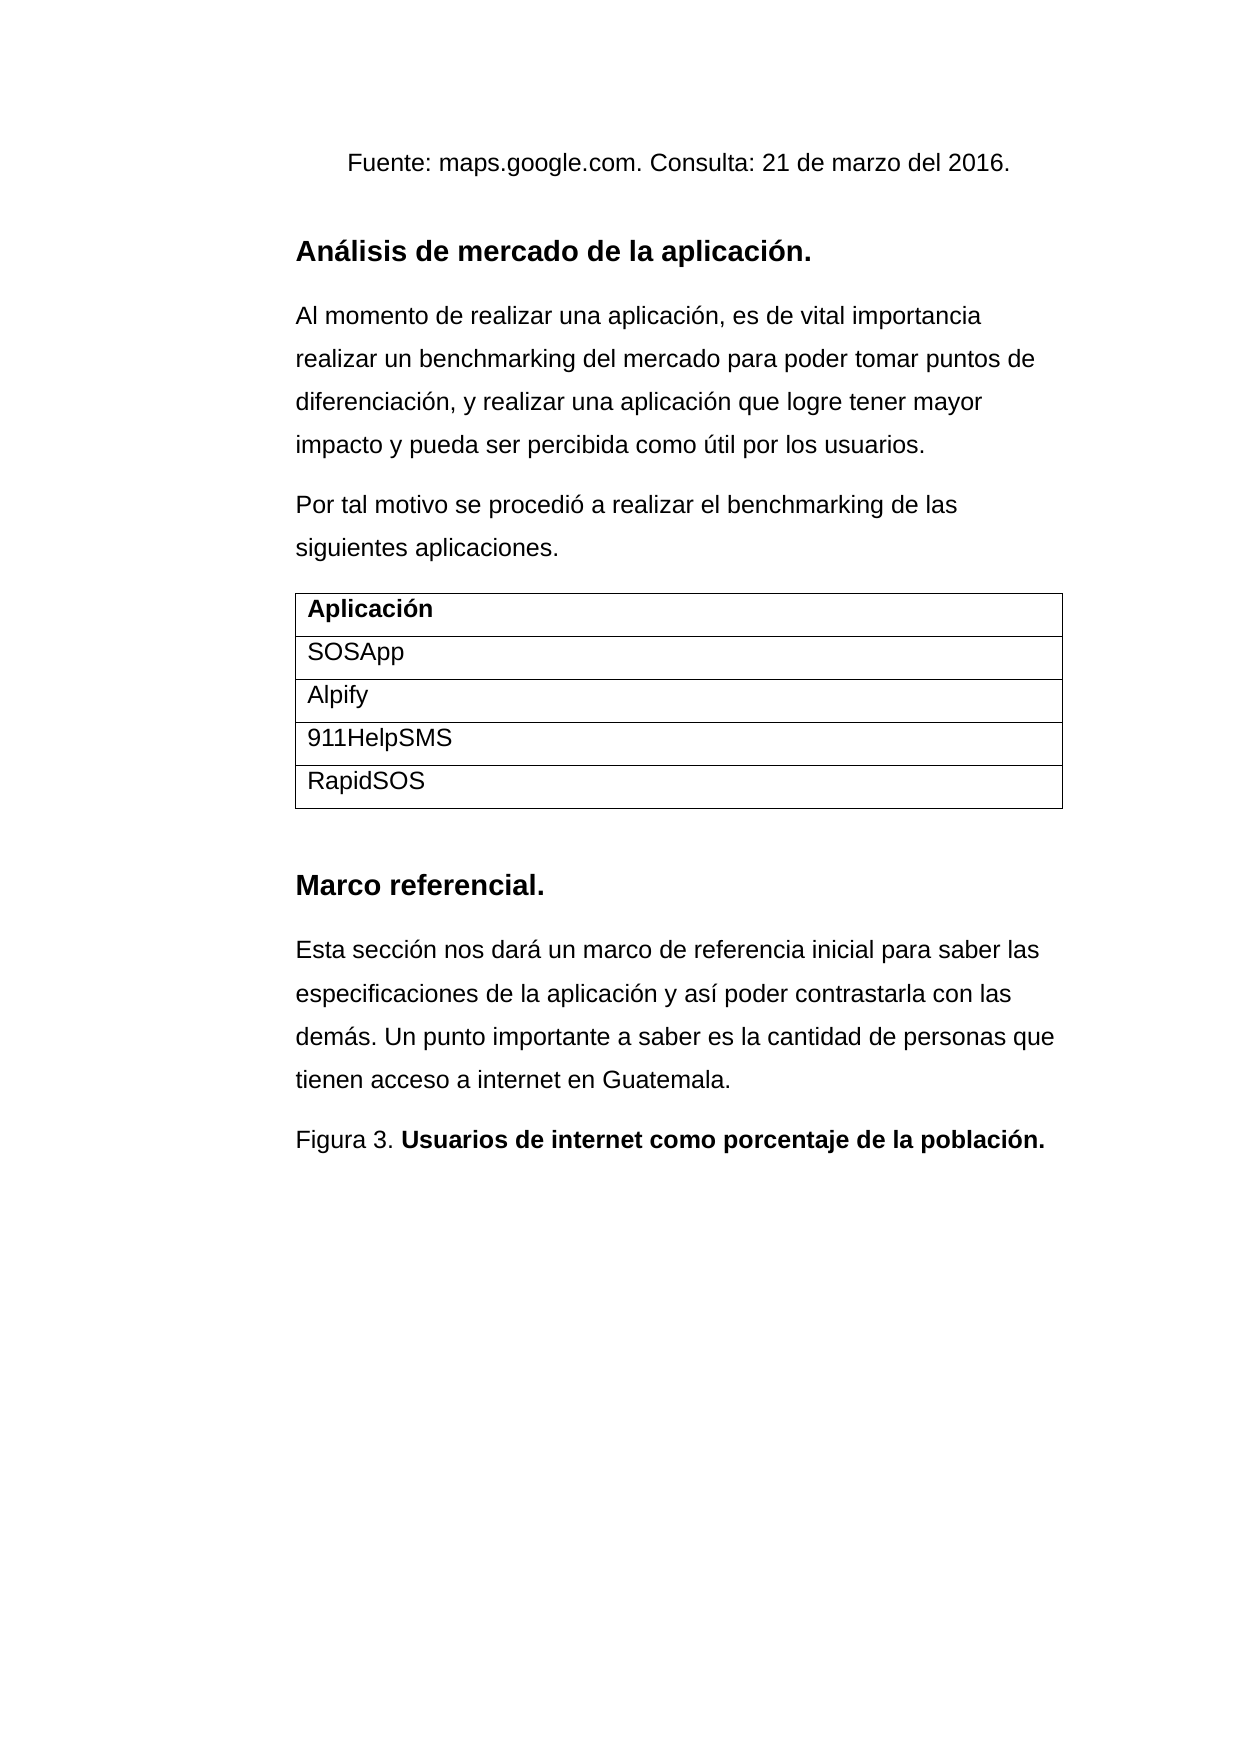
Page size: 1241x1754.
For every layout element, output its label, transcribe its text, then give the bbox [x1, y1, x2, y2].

text Marco referencial. [295, 868, 1063, 902]
text Al momento de realizar una aplicación, es de vital importancia realizar un benchmarking del mercado para poder tomar puntos de diferenciación, y realizar una aplicación que logre tener mayor impacto y pueda ser percibida como útil por los usuarios. [295, 301, 1063, 459]
text Esta sección nos dará un marco de referencia inicial para saber las especificaciones de la aplicación y así poder contrastarla con las demás. Un punto importante a saber es la cantidad de personas que tienen acceso a internet en Guatemala. [295, 935, 1063, 1093]
table_cell RapidSOS [296, 766, 1062, 808]
text Figura 3. Usuarios de internet como porcentaje de la población. [295, 1124, 1063, 1153]
table_cell 911HelpSMS [296, 723, 1062, 765]
table_header Aplicación [296, 594, 1062, 636]
text Por tal motivo se procedió a realizar el benchmarking de las siguientes aplicaciones. [295, 490, 1063, 562]
table_cell SOSApp [296, 637, 1062, 679]
table_cell Alpify [296, 680, 1062, 722]
text Análisis de mercado de la aplicación. [295, 234, 1063, 267]
text Fuente: maps.google.com. Consulta: 21 de marzo del 2016. [295, 148, 1063, 176]
